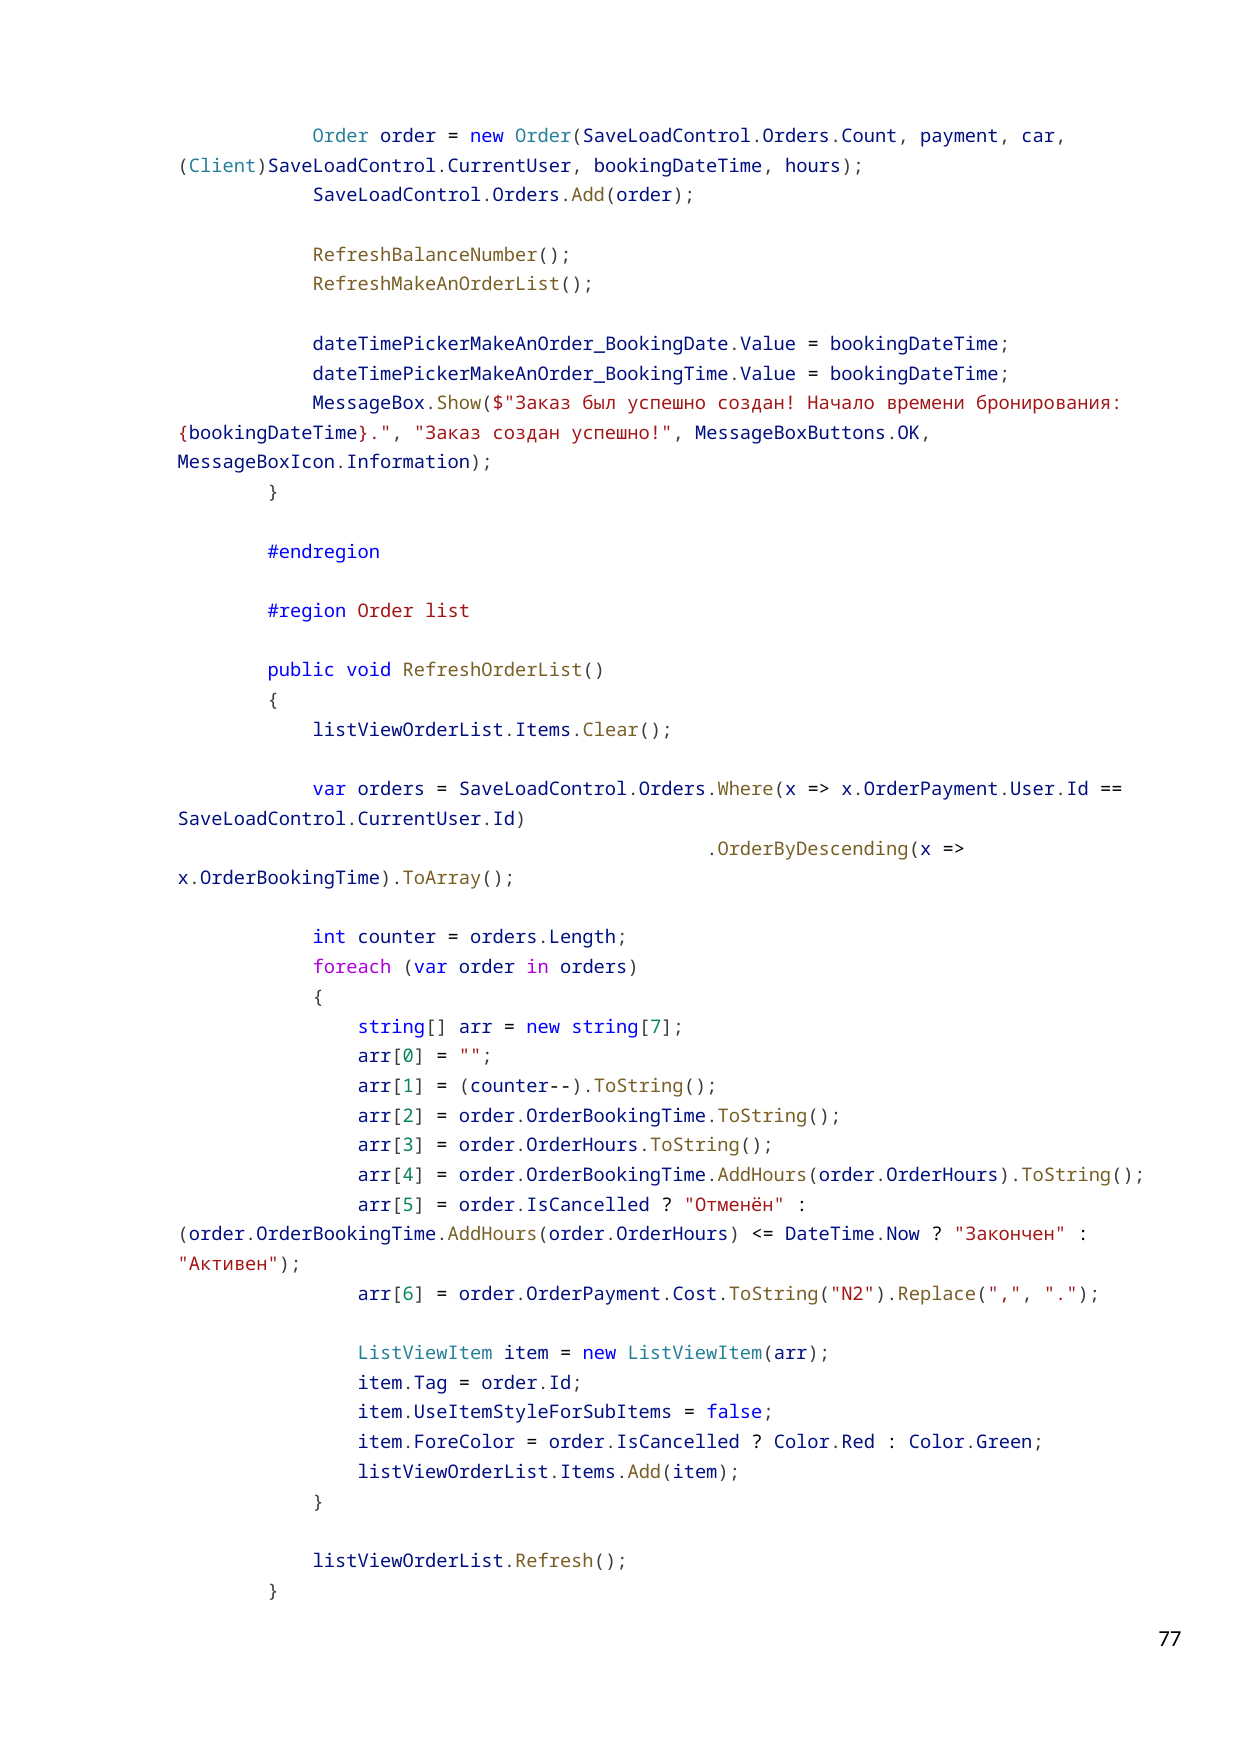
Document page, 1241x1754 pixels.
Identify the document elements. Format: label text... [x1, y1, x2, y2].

text MessageBox.Show($"Заказ был успешно создан! Начало времени бронирования: {bookingDateTime}.", "Заказ создан успешно!", MessageBoxButtons.OK, MessageBoxIcon.Information); [177, 385, 1181, 474]
text dateTimePickerMakeAnOrder_BookingDate.Value = bookingDateTime; [177, 326, 1181, 356]
text .OrderByDescending(x => x.OrderBookingTime).ToArray(); [177, 831, 1181, 890]
text int counter = orders.Length; [177, 920, 1181, 949]
text arr[5] = order.IsCancelled ? "Отменён" : (order.OrderBookingTime.AddHours(order.OrderHours) <= DateTime.Now ? "Закончен" : "Активен"); [177, 1187, 1181, 1276]
text item.Tag = order.Id; [177, 1365, 1181, 1395]
text arr[1] = (counter--).ToString(); [177, 1068, 1181, 1098]
text var orders = SaveLoadControl.Orders.Where(x => x.OrderPayment.User.Id == SaveLoadControl.CurrentUser.Id) [177, 771, 1181, 831]
text item.ForeColor = order.IsCancelled ? Color.Red : Color.Green; [177, 1424, 1181, 1454]
text string[] arr = new string[7]; [177, 1009, 1181, 1038]
text arr[2] = order.OrderBookingTime.ToString(); [177, 1098, 1181, 1127]
text arr[3] = order.OrderHours.ToString(); [177, 1127, 1181, 1157]
text foreach (var order in orders) [177, 949, 1181, 979]
text listViewOrderList.Items.Add(item); [177, 1454, 1181, 1484]
text RefreshMakeAnOrderList(); [177, 267, 1181, 296]
text arr[6] = order.OrderPayment.Cost.ToString("N2").Replace(",", "."); [177, 1276, 1181, 1306]
text listViewOrderList.Refresh(); [177, 1543, 1181, 1573]
text #endregion [177, 534, 1181, 563]
text dateTimePickerMakeAnOrder_BookingTime.Value = bookingDateTime; [177, 356, 1181, 385]
text arr[0] = ""; [177, 1038, 1181, 1068]
text arr[4] = order.OrderBookingTime.AddHours(order.OrderHours).ToString(); [177, 1157, 1181, 1187]
text public void RefreshOrderList() [177, 652, 1181, 682]
text } [177, 474, 1181, 504]
text item.UseItemStyleForSubItems = false; [177, 1395, 1181, 1424]
text { [177, 682, 1181, 712]
text listViewOrderList.Items.Clear(); [177, 712, 1181, 742]
text #region Order list [177, 593, 1181, 623]
text } [177, 1573, 1181, 1602]
text ListViewItem item = new ListViewItem(arr); [177, 1335, 1181, 1365]
text } [177, 1484, 1181, 1513]
text Order order = new Order(SaveLoadControl.Orders.Count, payment, car, (Client)SaveLoadControl.CurrentUser, bookingDateTime, hours); [177, 118, 1181, 177]
text { [177, 979, 1181, 1009]
text SaveLoadControl.Orders.Add(order); [177, 177, 1181, 207]
text RefreshBalanceNumber(); [177, 237, 1181, 267]
